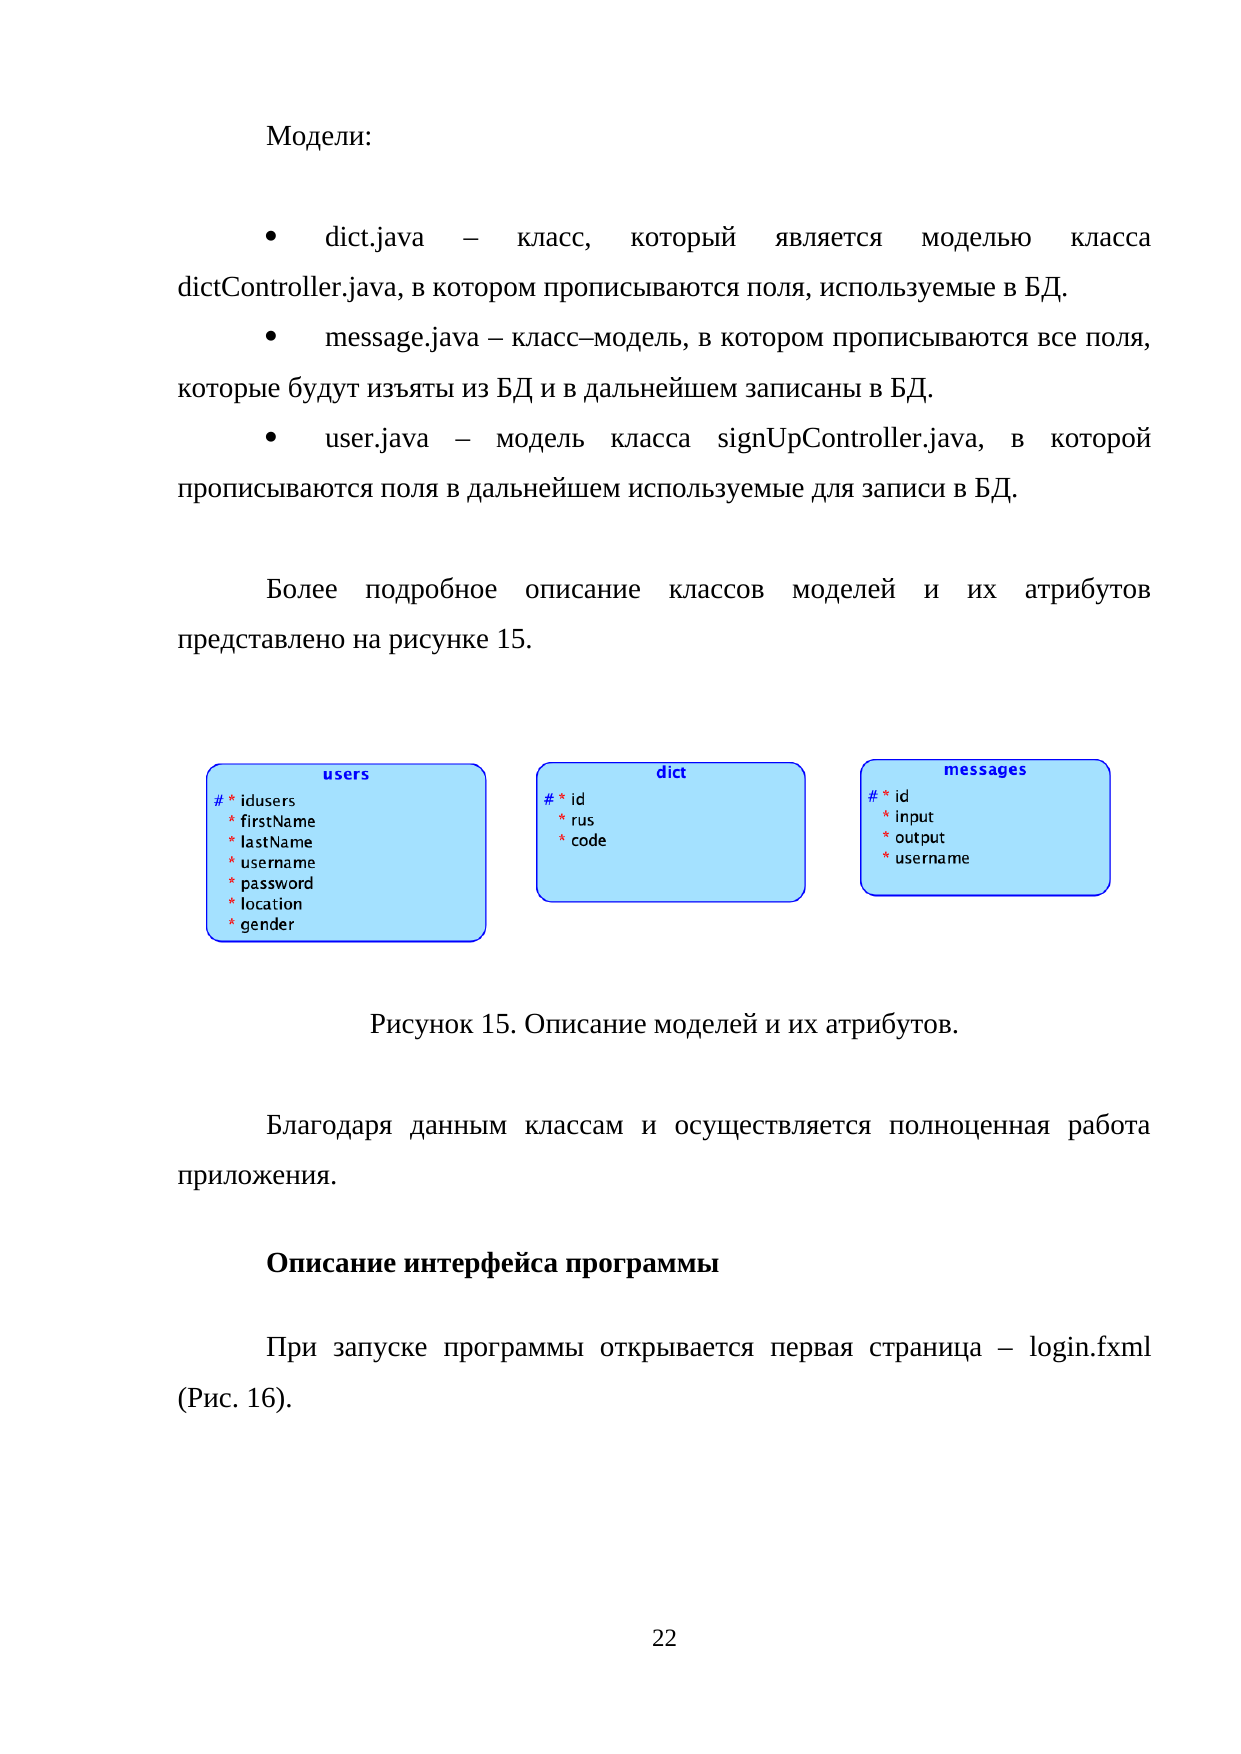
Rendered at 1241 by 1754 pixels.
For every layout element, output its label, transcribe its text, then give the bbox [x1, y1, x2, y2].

list dict.java – класс, который является моделью класса dictController.java, в котором прописываются поля, используемые в БД. [177, 219, 1152, 303]
subtitle Описание интерфейса программы [177, 1246, 1152, 1279]
text Модели: [177, 118, 1152, 152]
text Рисунок 15. Описание моделей и их атрибутов. [177, 1007, 1152, 1040]
list user.java – модель класса signUpController.java, в которой прописываются поля в дальнейшем используемые для записи в БД. [177, 420, 1152, 504]
list message.java – класс–модель, в котором прописываются все поля, которые будут изъяты из БД и в дальнейшем записаны в БД. [177, 319, 1152, 403]
text Благодаря данным классам и осуществляется полноценная работа приложения. [177, 1107, 1152, 1191]
picture [177, 722, 1152, 993]
list Более подробное описание классов моделей и их атрибутов представлено на рисунке 15. [177, 571, 1152, 655]
list При запуске программы открывается первая страница – login.fxml (Рис. 16). [177, 1329, 1152, 1413]
